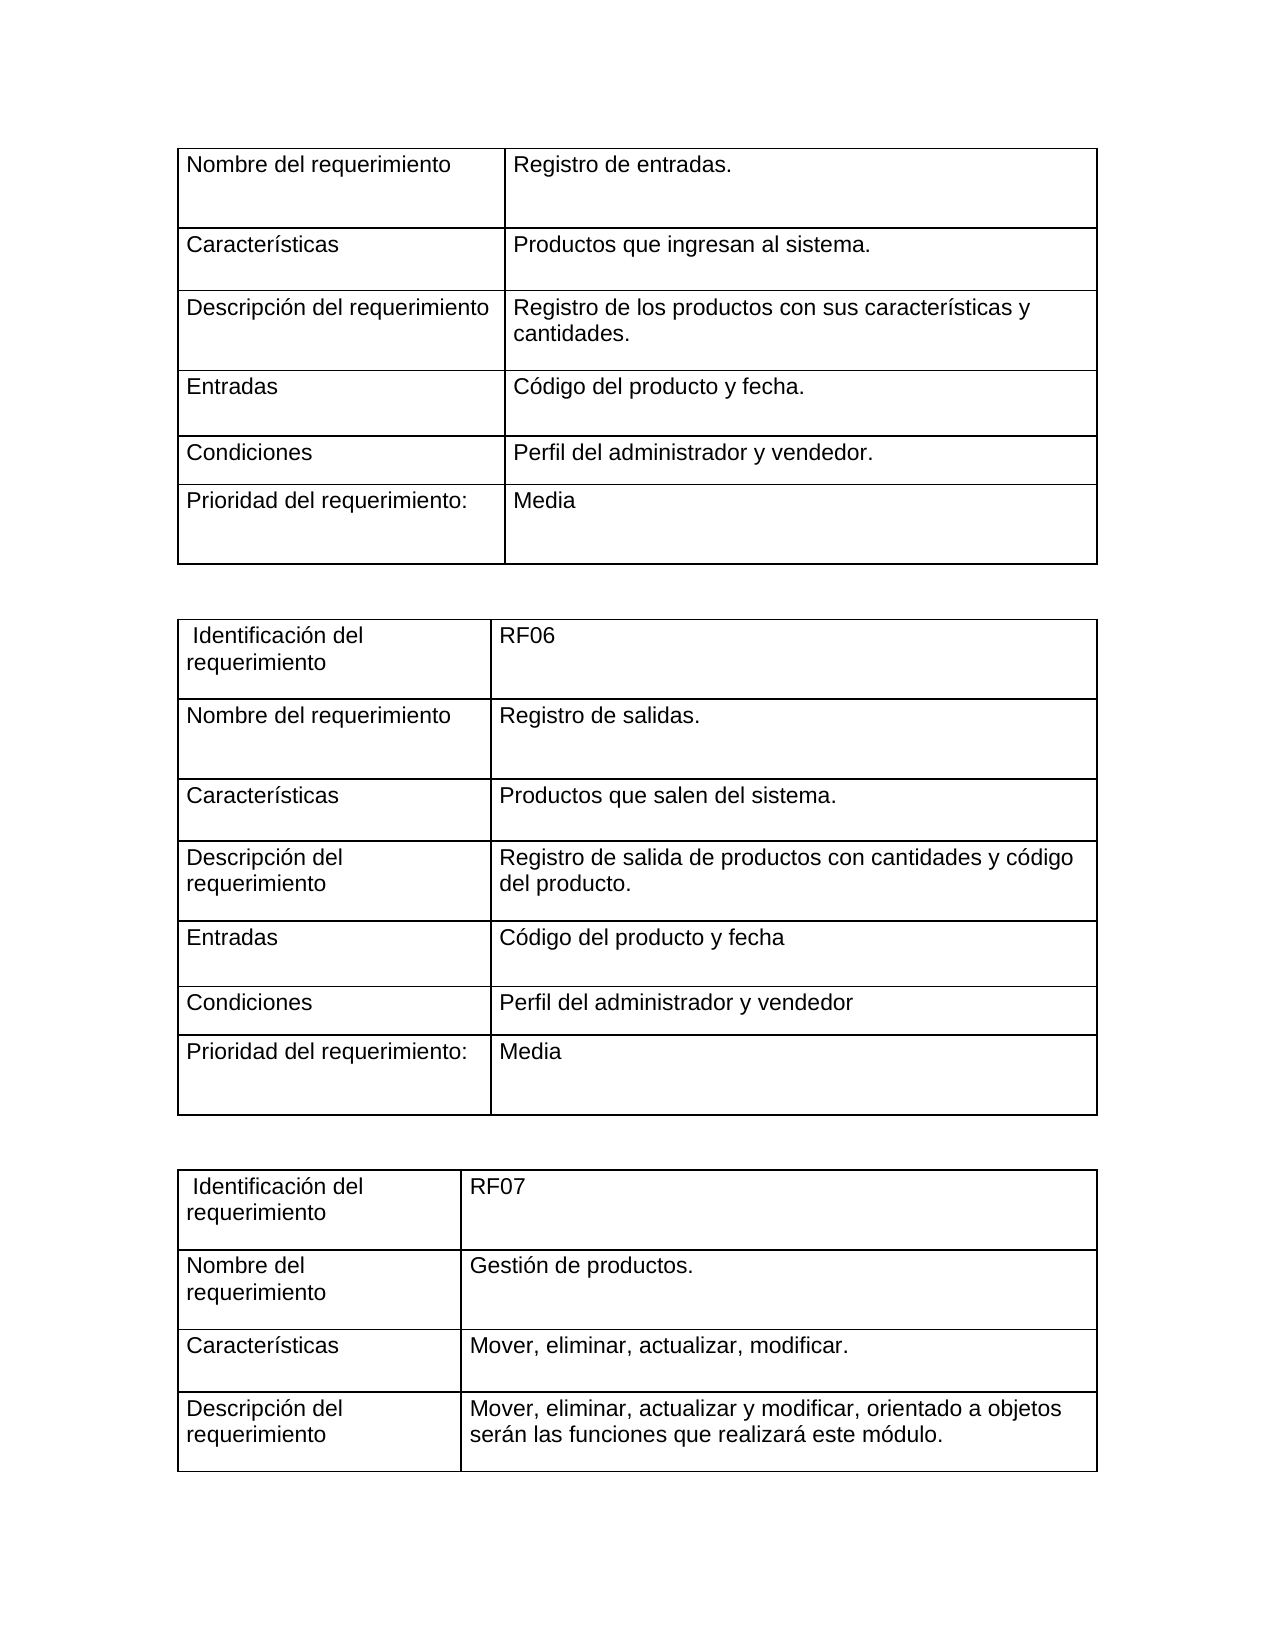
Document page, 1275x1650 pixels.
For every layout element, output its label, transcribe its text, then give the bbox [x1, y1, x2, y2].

table_header Identificación del requerimiento [179, 620, 490, 698]
table_cell Mover, eliminar, actualizar, modificar. [462, 1330, 1096, 1391]
table_cell Descripción del requerimiento [179, 291, 504, 369]
table_cell Nombre del requerimiento [179, 1251, 460, 1328]
table_cell Código del producto y fecha. [506, 371, 1096, 435]
table_cell Características [179, 1330, 460, 1391]
table_cell Prioridad del requerimiento: [179, 1036, 490, 1114]
table_cell Registro de salidas. [492, 700, 1096, 778]
table_cell Características [179, 780, 490, 840]
table_cell Entradas [179, 371, 504, 435]
table_header RF07 [462, 1171, 1096, 1249]
table_cell Registro de entradas. [506, 149, 1096, 227]
table_cell Descripción del requerimiento [179, 842, 490, 920]
table_header RF06 [492, 620, 1096, 698]
table_cell Entradas [179, 922, 490, 986]
table_cell Productos que ingresan al sistema. [506, 229, 1096, 290]
table_cell Productos que salen del sistema. [492, 780, 1096, 840]
table_cell Gestión de productos. [462, 1251, 1096, 1328]
table_cell Condiciones [179, 437, 504, 483]
table_cell Perfil del administrador y vendedor [492, 987, 1096, 1034]
table_cell Características [179, 229, 504, 290]
table_cell Perfil del administrador y vendedor. [506, 437, 1096, 483]
table_cell Media [492, 1036, 1096, 1114]
table_cell Registro de los productos con sus características y cantidades. [506, 291, 1096, 369]
table_cell Nombre del requerimiento [179, 700, 490, 778]
table_cell Código del producto y fecha [492, 922, 1096, 986]
table_cell Prioridad del requerimiento: [179, 485, 504, 563]
table_cell Nombre del requerimiento [179, 149, 504, 227]
table_cell Media [506, 485, 1096, 563]
table_cell Condiciones [179, 987, 490, 1034]
table_header Identificación del requerimiento [179, 1171, 460, 1249]
table_cell Descripción del requerimiento [179, 1393, 460, 1471]
table_cell Mover, eliminar, actualizar y modificar, orientado a objetos serán las funciones que realizará este módulo. [462, 1393, 1096, 1471]
table_cell Registro de salida de productos con cantidades y código del producto. [492, 842, 1096, 920]
